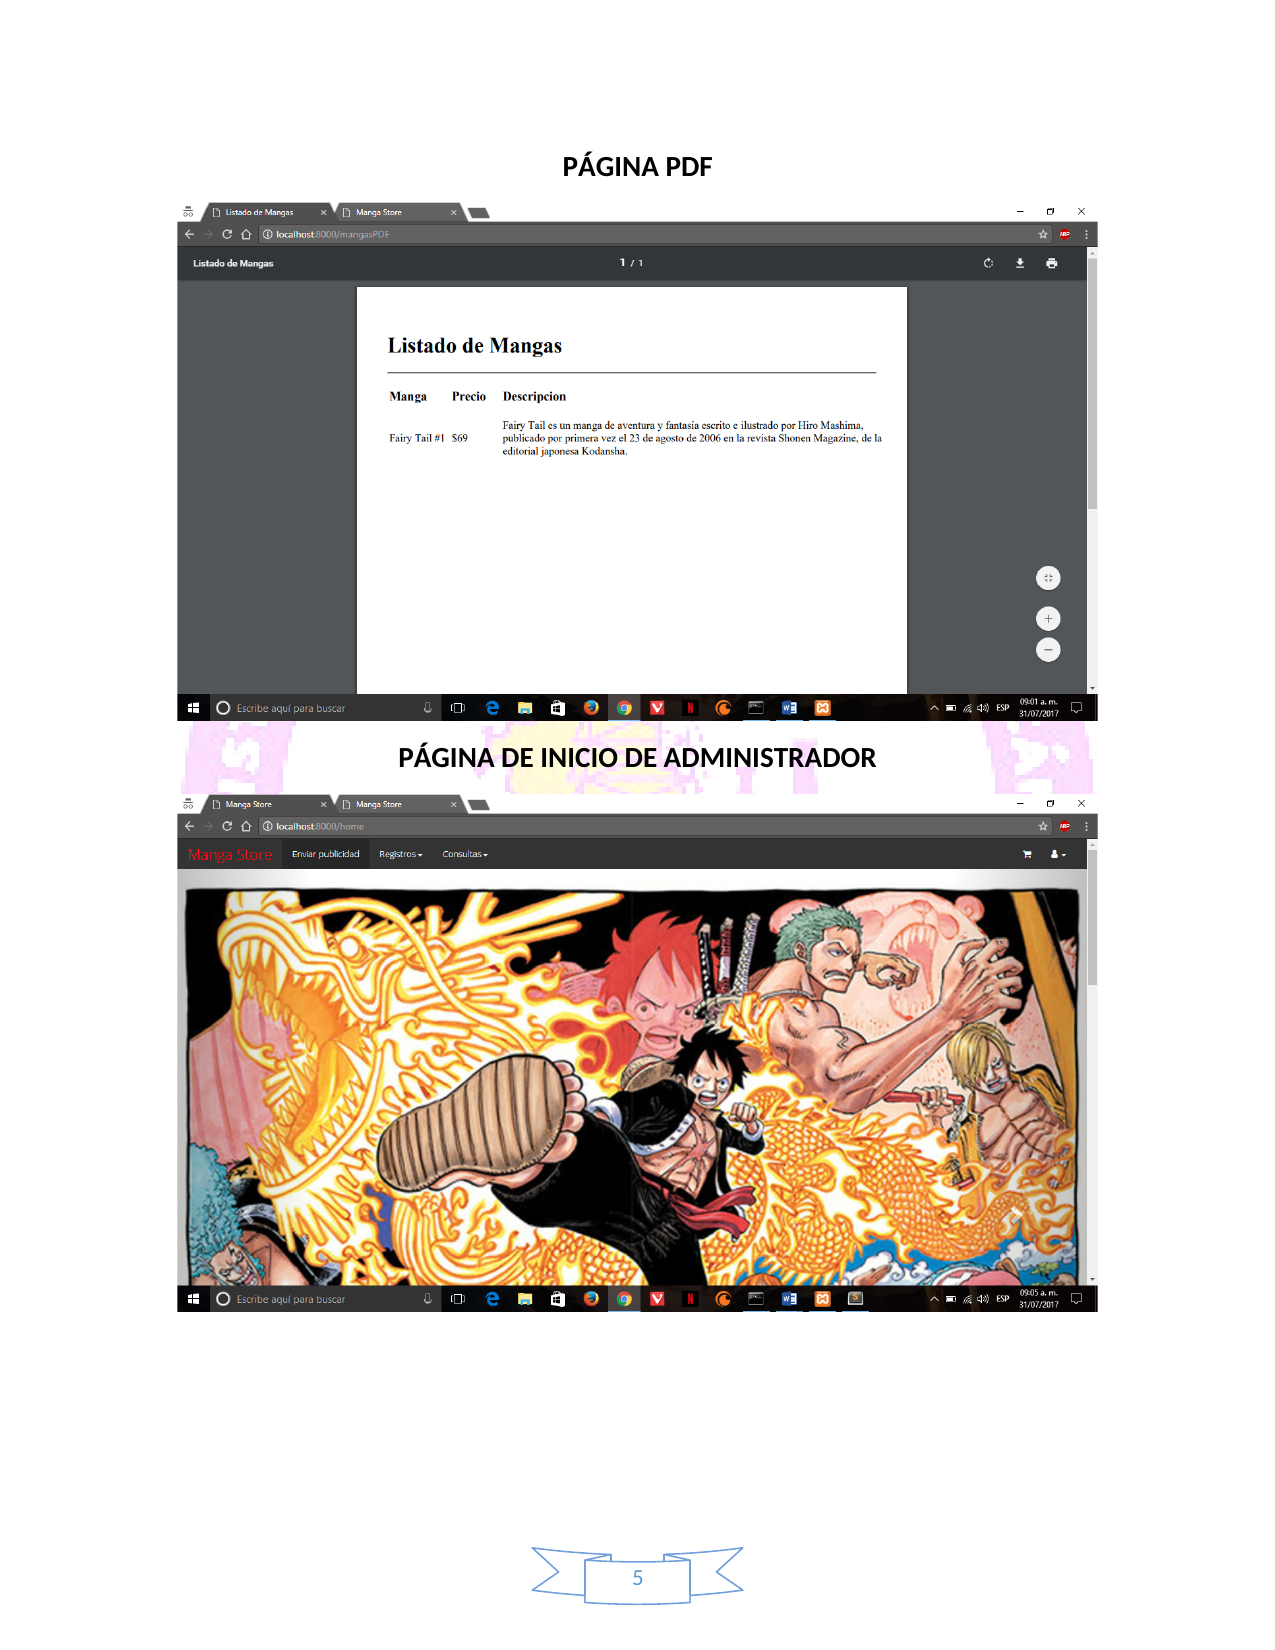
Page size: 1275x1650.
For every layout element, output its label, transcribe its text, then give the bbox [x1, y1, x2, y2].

text PÁGINA DE INICIO DE ADMINISTRADOR [177, 739, 1098, 775]
text PÁGINA PDF [177, 148, 1098, 183]
picture [177, 794, 1098, 1312]
picture [177, 202, 1098, 721]
